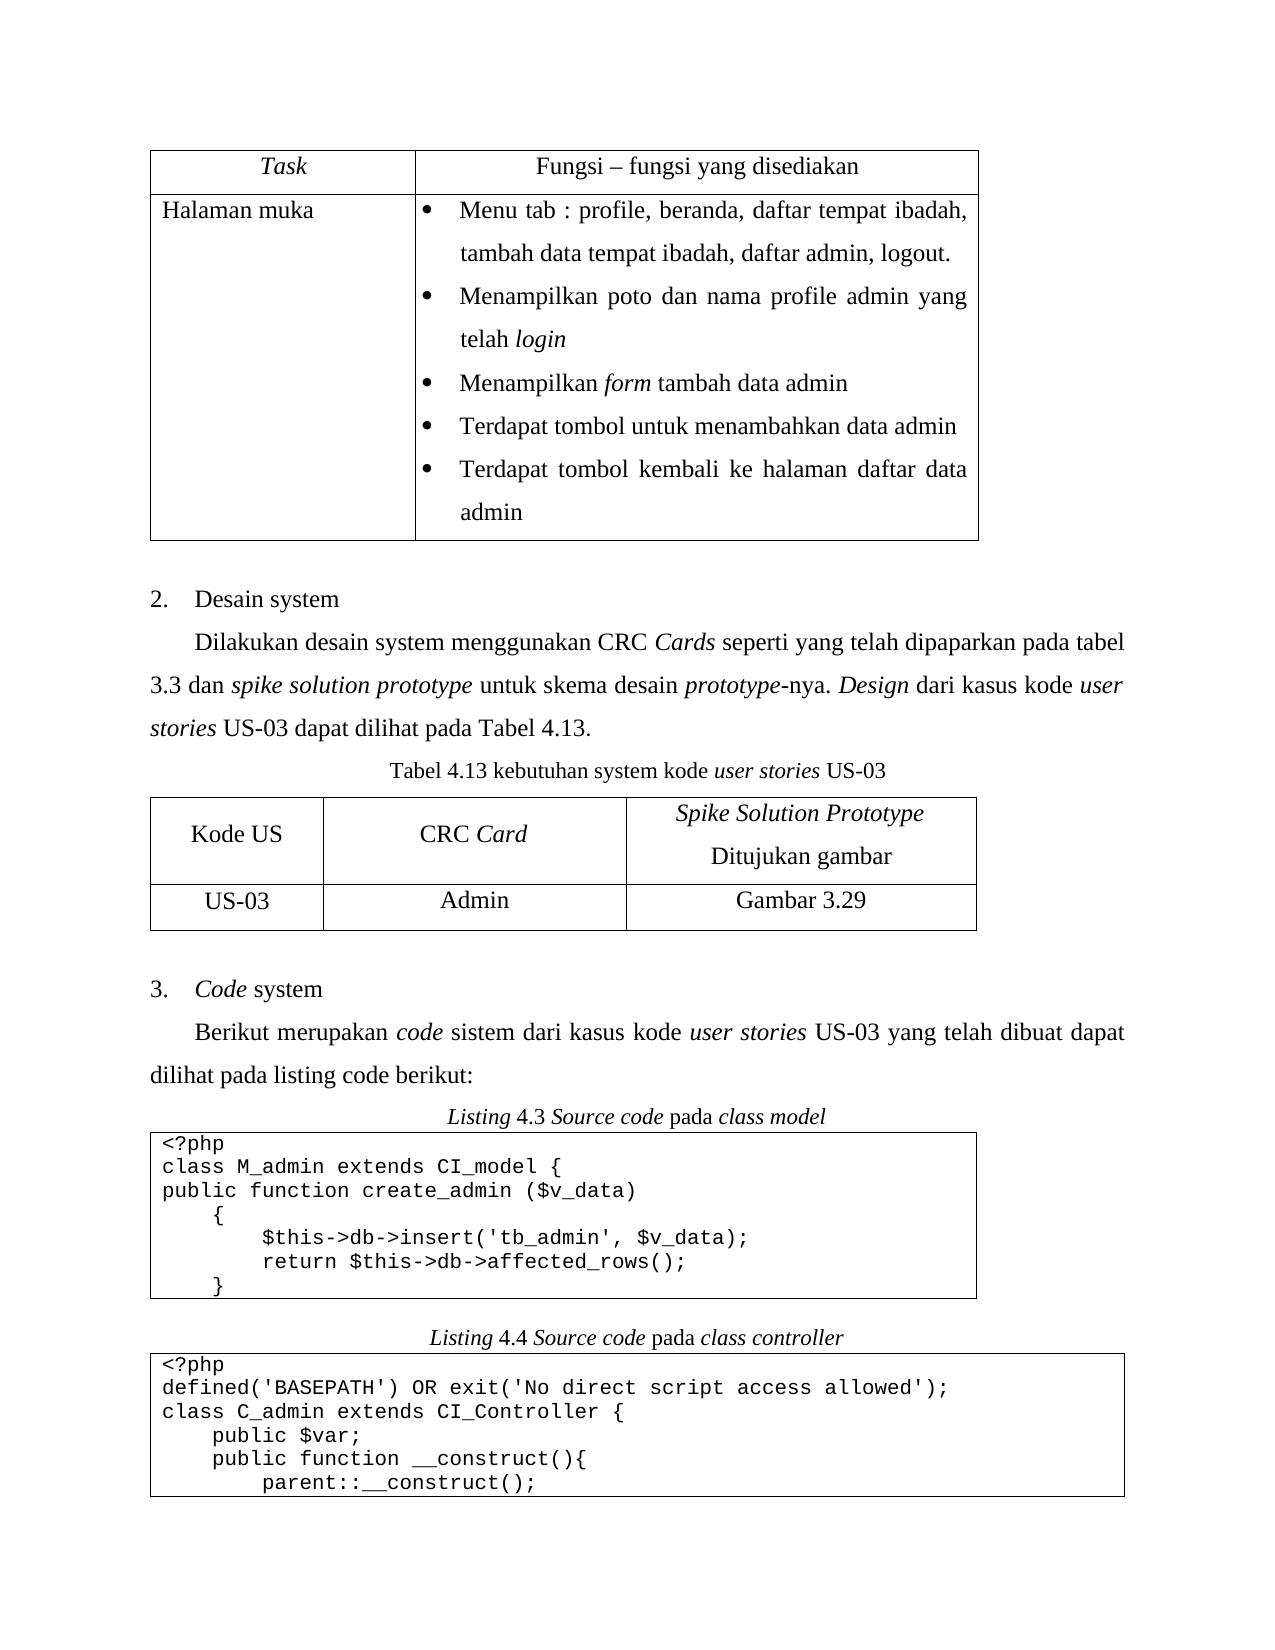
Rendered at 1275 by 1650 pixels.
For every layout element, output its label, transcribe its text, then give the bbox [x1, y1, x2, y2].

table_header <?php class M_admin extends CI_model { public function create_admin ($v_data) { $this->db->insert('tb_admin', $v_data); return $this->db->affected_rows(); } [151, 1133, 976, 1298]
list Listing 4.4 Source code pada class controller [150, 1324, 1125, 1351]
table_header Task [151, 151, 415, 194]
table_header CRC Card [324, 798, 626, 884]
text Tabel 4.13 kebutuhan system kode user stories US-03 [150, 757, 1125, 783]
list Dilakukan desain system menggunakan CRC Cards seperti yang telah dipaparkan pada tabel 3.3 dan spike solution prototype untuk skema desain prototype-nya. Design dari kasus kode user stories US-03 dapat dilihat pada Tabel 4.13. [150, 627, 1125, 743]
table_header Spike Solution Prototype Ditujukan gambar [627, 798, 976, 884]
table_cell Halaman muka [151, 195, 415, 540]
table_cell Gambar 3.29 [627, 885, 976, 930]
table_cell US-03 [151, 885, 323, 930]
table_cell Menu tab : profile, beranda, daftar tempat ibadah, tambah data tempat ibadah, daftar admin, logout. Menampilkan poto dan nama profile admin yang telah login Menampilkan form tambah data admin Terdapat tombol untuk menambahkan data admin Terdapat tombol kembali ke halaman daftar data admin [416, 195, 978, 540]
list Code system [150, 974, 1125, 1003]
table_header Fungsi – fungsi yang disediakan [416, 151, 978, 194]
list Listing 4.3 Source code pada class model [150, 1103, 1125, 1129]
table_cell Admin [324, 885, 626, 930]
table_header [151, 1354, 1124, 1496]
list Berikut merupakan code sistem dari kasus kode user stories US-03 yang telah dibuat dapat dilihat pada listing code berikut: [150, 1017, 1125, 1089]
table_header Kode US [151, 798, 323, 884]
list Desain system [150, 584, 1125, 613]
